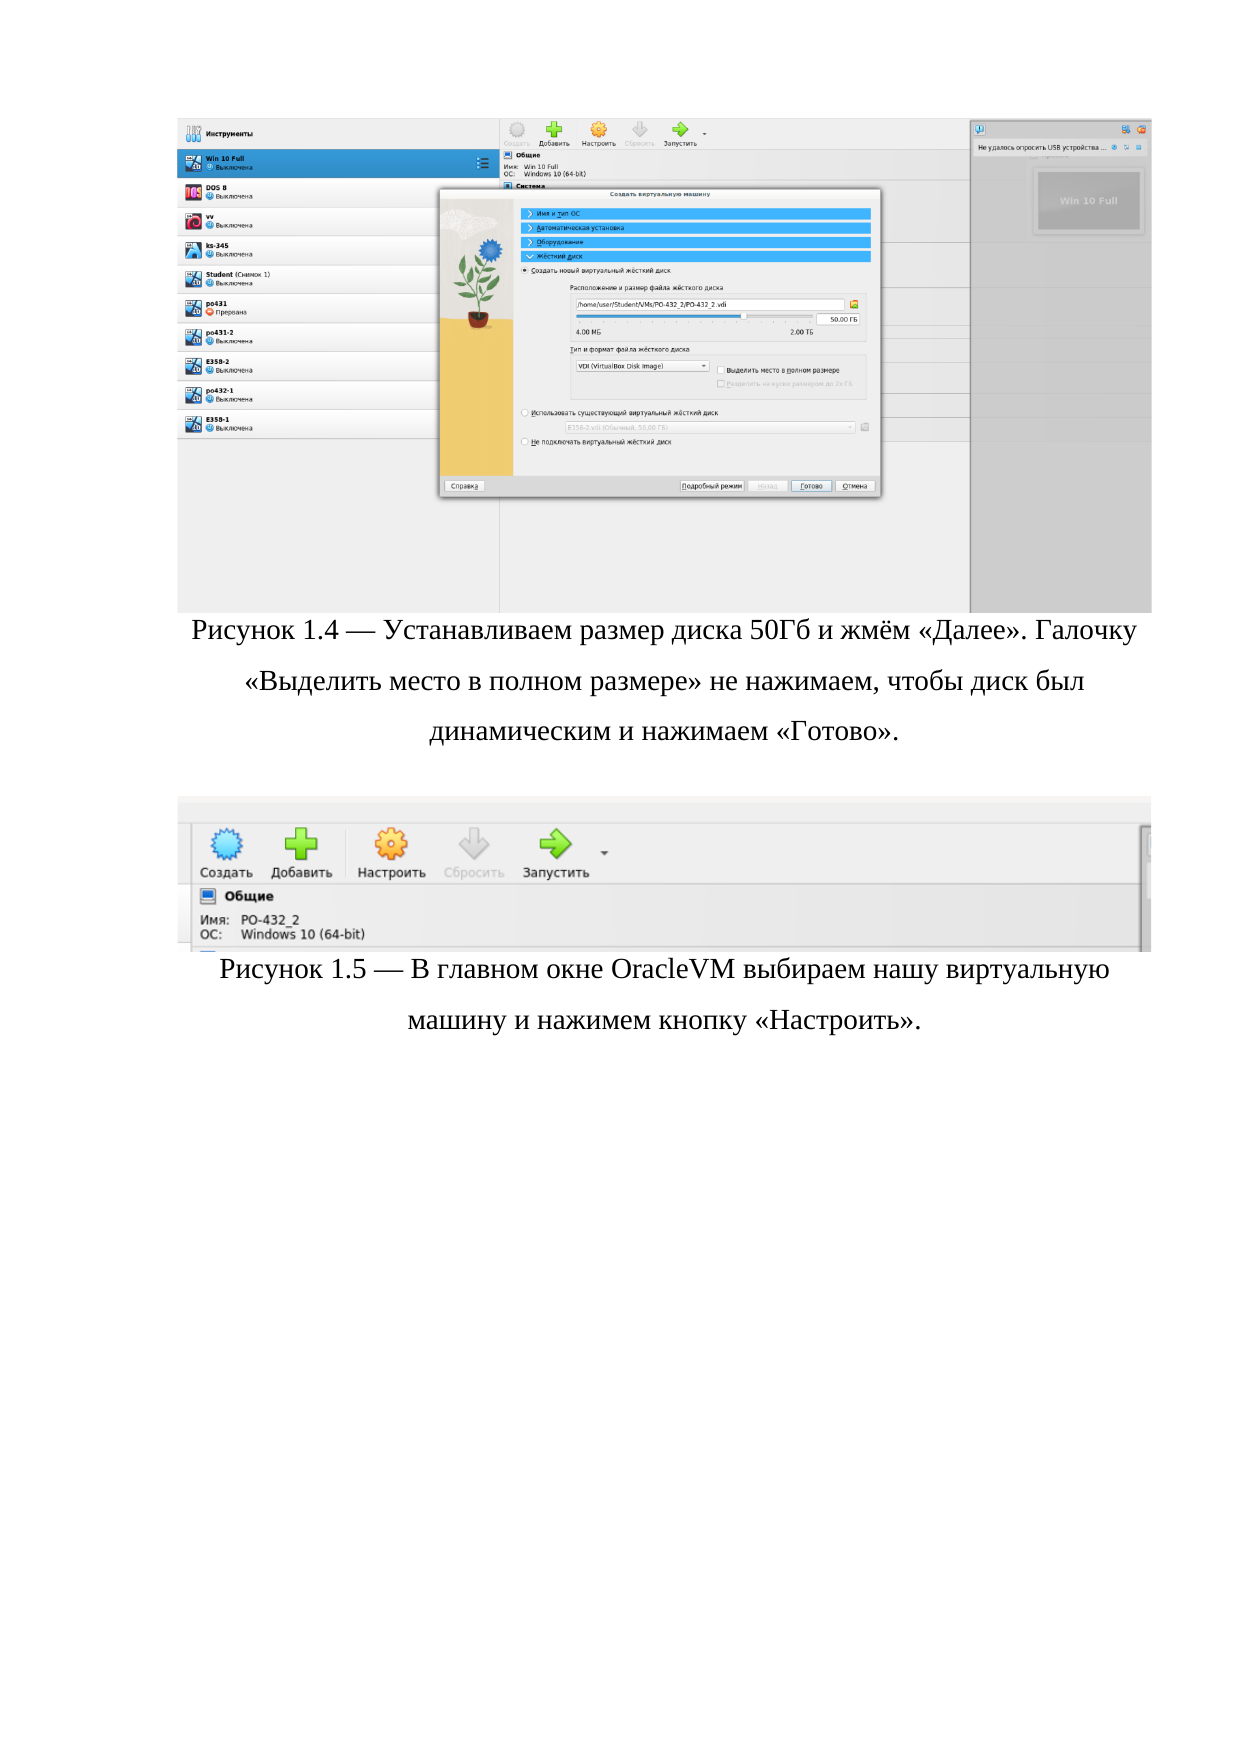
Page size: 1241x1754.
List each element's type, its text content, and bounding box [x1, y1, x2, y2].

picture [177, 118, 1152, 613]
text Рисунок 1.4 — Устанавливаем размер диска 50Гб и жмём «Далее». Галочку «Выделить место в полном размере» не нажимаем, чтобы диск был динамическим и нажимаем «Готово». [177, 613, 1152, 747]
picture [177, 796, 1152, 952]
text Рисунок 1.5 — В главном окне OracleVM выбираем нашу виртуальную машину и нажимем кнопку «Настроить». [177, 952, 1152, 1035]
